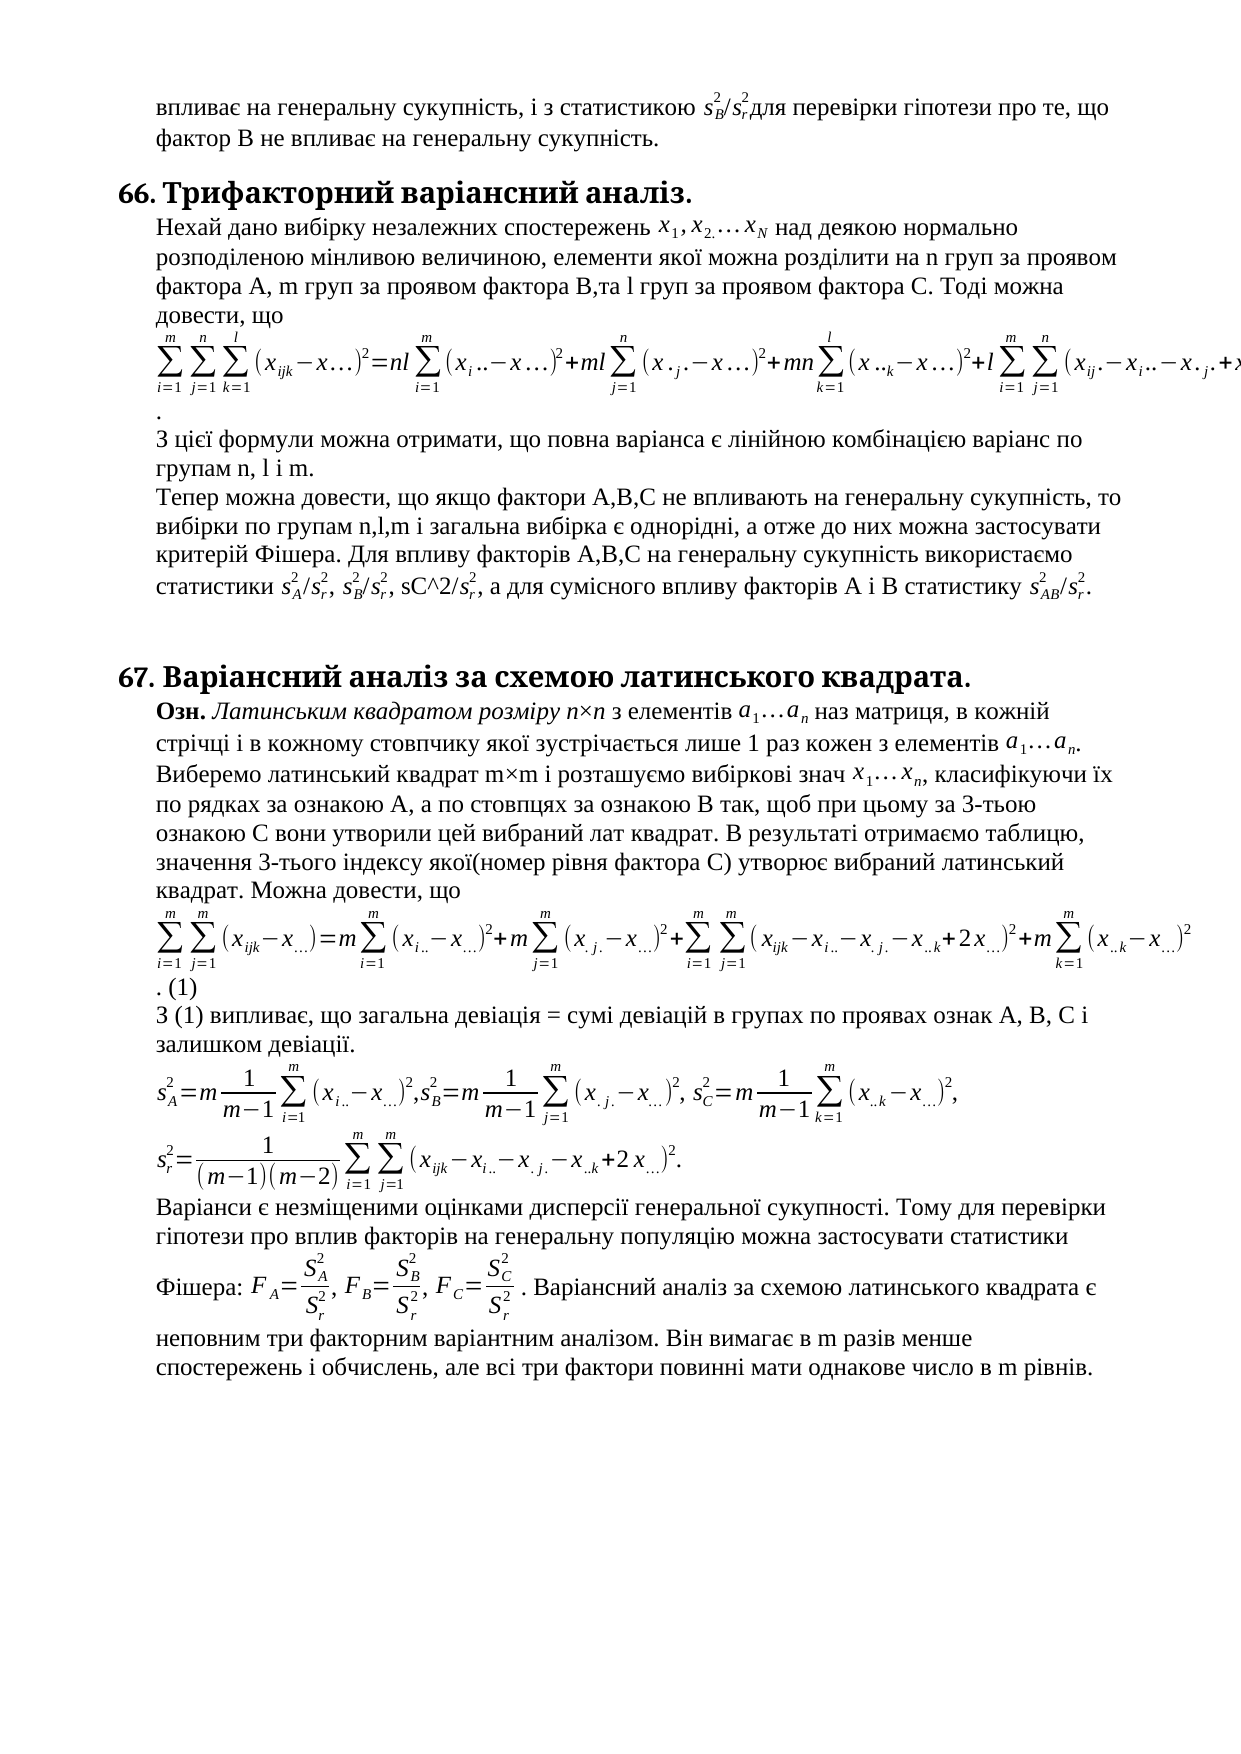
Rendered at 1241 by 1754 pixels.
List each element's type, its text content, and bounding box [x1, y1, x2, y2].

subtitle Варіансний аналіз за схемою латинського квадрата. [118, 662, 1122, 695]
text Нехай дано вибірку незалежних спостережень над деякою нормально розподіленою мінливою величиною, елементи якої можна розділити на n груп за проявом фактора А, m груп за проявом фактора B,та l груп за проявом фактора C. Тоді можна довести, що [156, 211, 1122, 328]
text ,, , . [156, 1058, 1122, 1192]
text Озн. Латинським квадратом розміру n×n з елементів наз матриця, в кожній стрічці і в кожному стовпчику якої зустрічається лише 1 раз кожен з елементів . [156, 695, 1122, 758]
text З (1) випливає, що загальна девіація = сумі девіацій в групах по проявах ознак А, В, С і залишком девіації. [156, 1000, 1122, 1058]
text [156, 89, 1122, 152]
text З цієї формули можна отримати, що повна варіанса є лінійною комбінацією варіанс по групам n, l i m. [156, 424, 1122, 482]
text Тепер можна довести, що якщо фактори A,B,C не впливають на генеральну сукупність, то вибірки по групам n,l,m і загальна вибірка є однорідні, а отже до них можна застосувати критерій Фішера. Для впливу факторів A,B,C на генеральну сукупність використаємо статистики /, /, sC^2/, а для сумісного впливу факторів A і B статистику /. [156, 482, 1122, 603]
text . [156, 328, 1122, 424]
text Варіанси є незміщеними оцінками дисперсії генеральної сукупності. Тому для перевірки гіпотези про вплив факторів на генеральну популяцію можна застосувати статистики Фішера: , , . Варіансний аналіз за схемою латинського квадрата є неповним три факторним варіантним аналізом. Він вимагає в m разів менше спостережень і обчислень, але всі три фактори повинні мати однакове число в m рівнів. [156, 1192, 1122, 1381]
text Виберемо латинський квадрат m×m і розташуємо вибіркові знач , класифікуючи їх по рядках за ознакою А, а по стовпцях за ознакою В так, щоб при цьому за 3-тьою ознакою С вони утворили цей вибраний лат квадрат. В результаті отримаємо таблицю, значення 3-тього індексу якої(номер рівня фактора С) утворює вибраний латинський квадрат. Можна довести, що . (1) [156, 758, 1122, 1000]
subtitle Трифакторний варіансний аналіз. [118, 177, 1122, 211]
